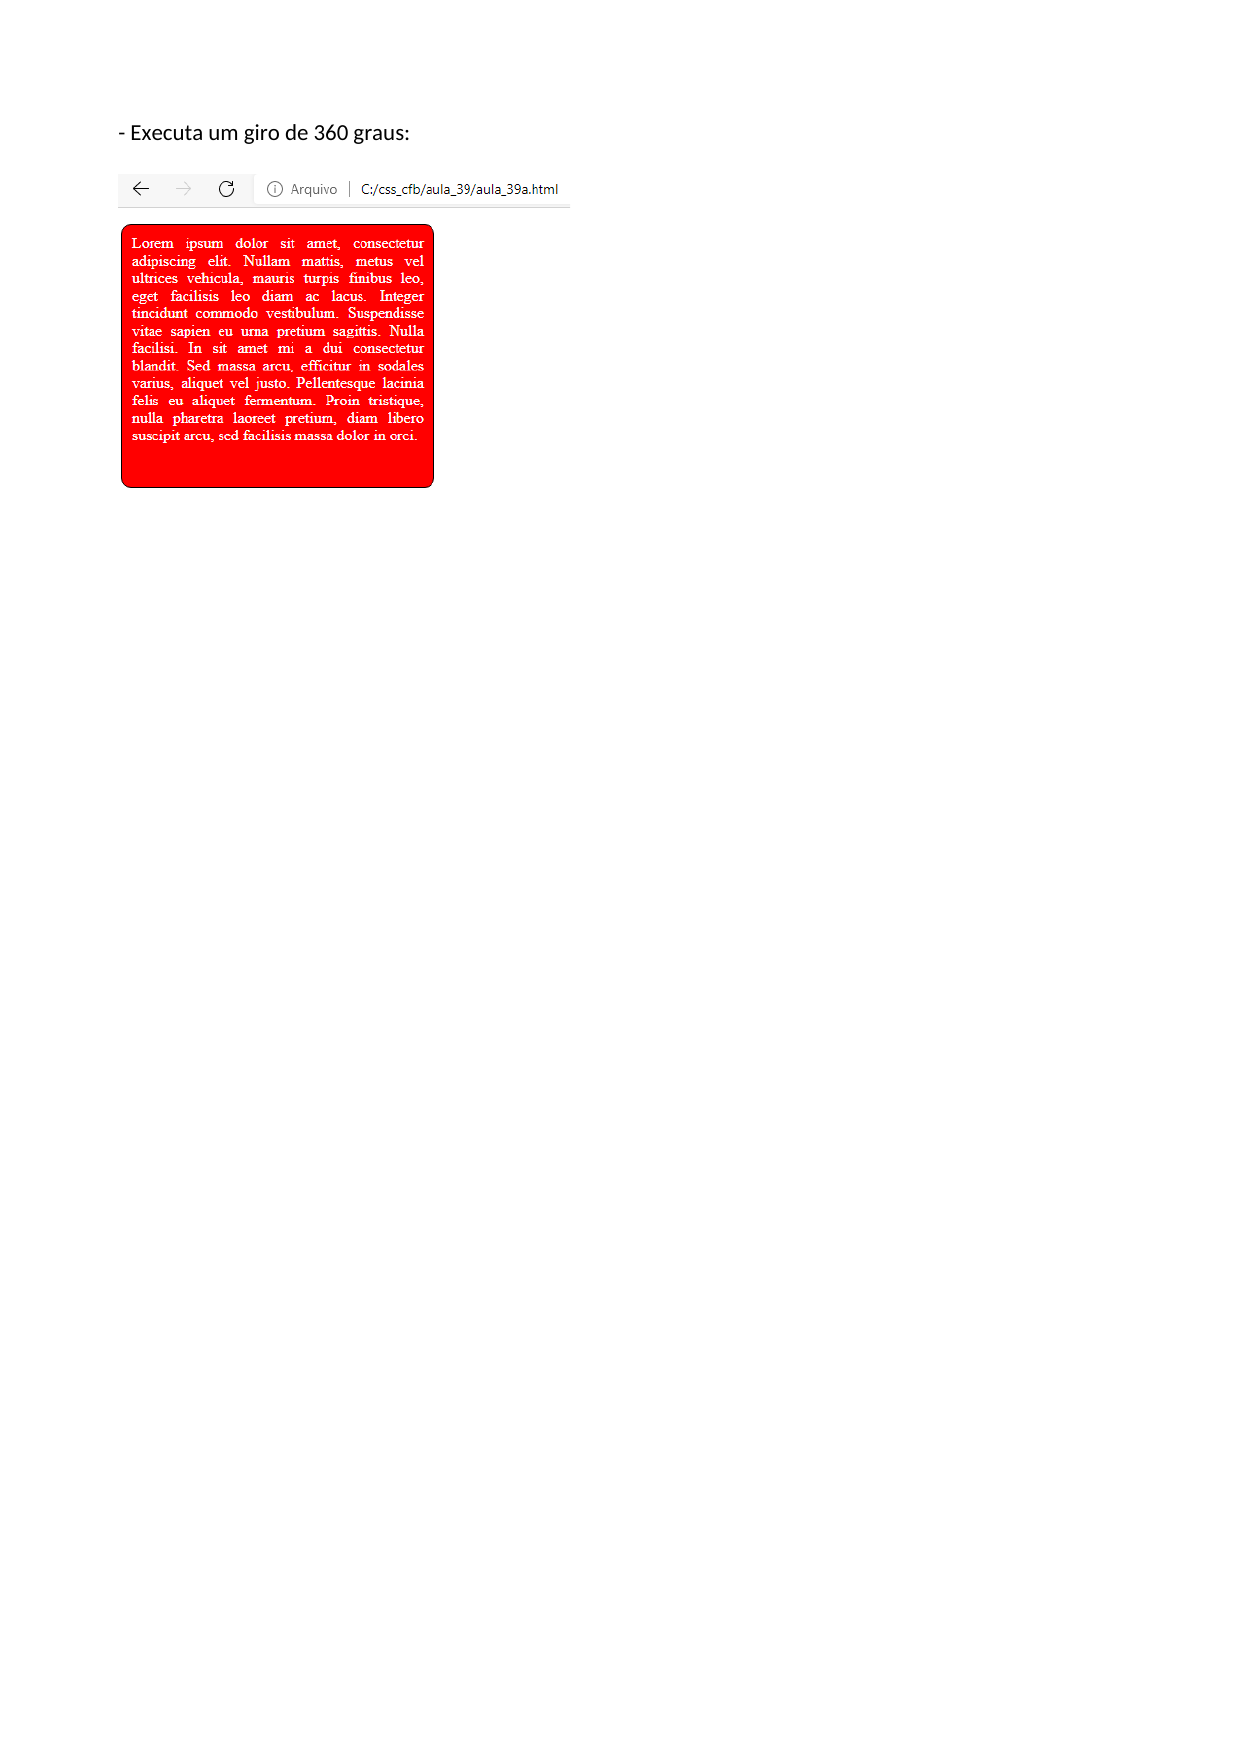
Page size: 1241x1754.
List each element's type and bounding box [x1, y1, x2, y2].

picture [118, 174, 571, 501]
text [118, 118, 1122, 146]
